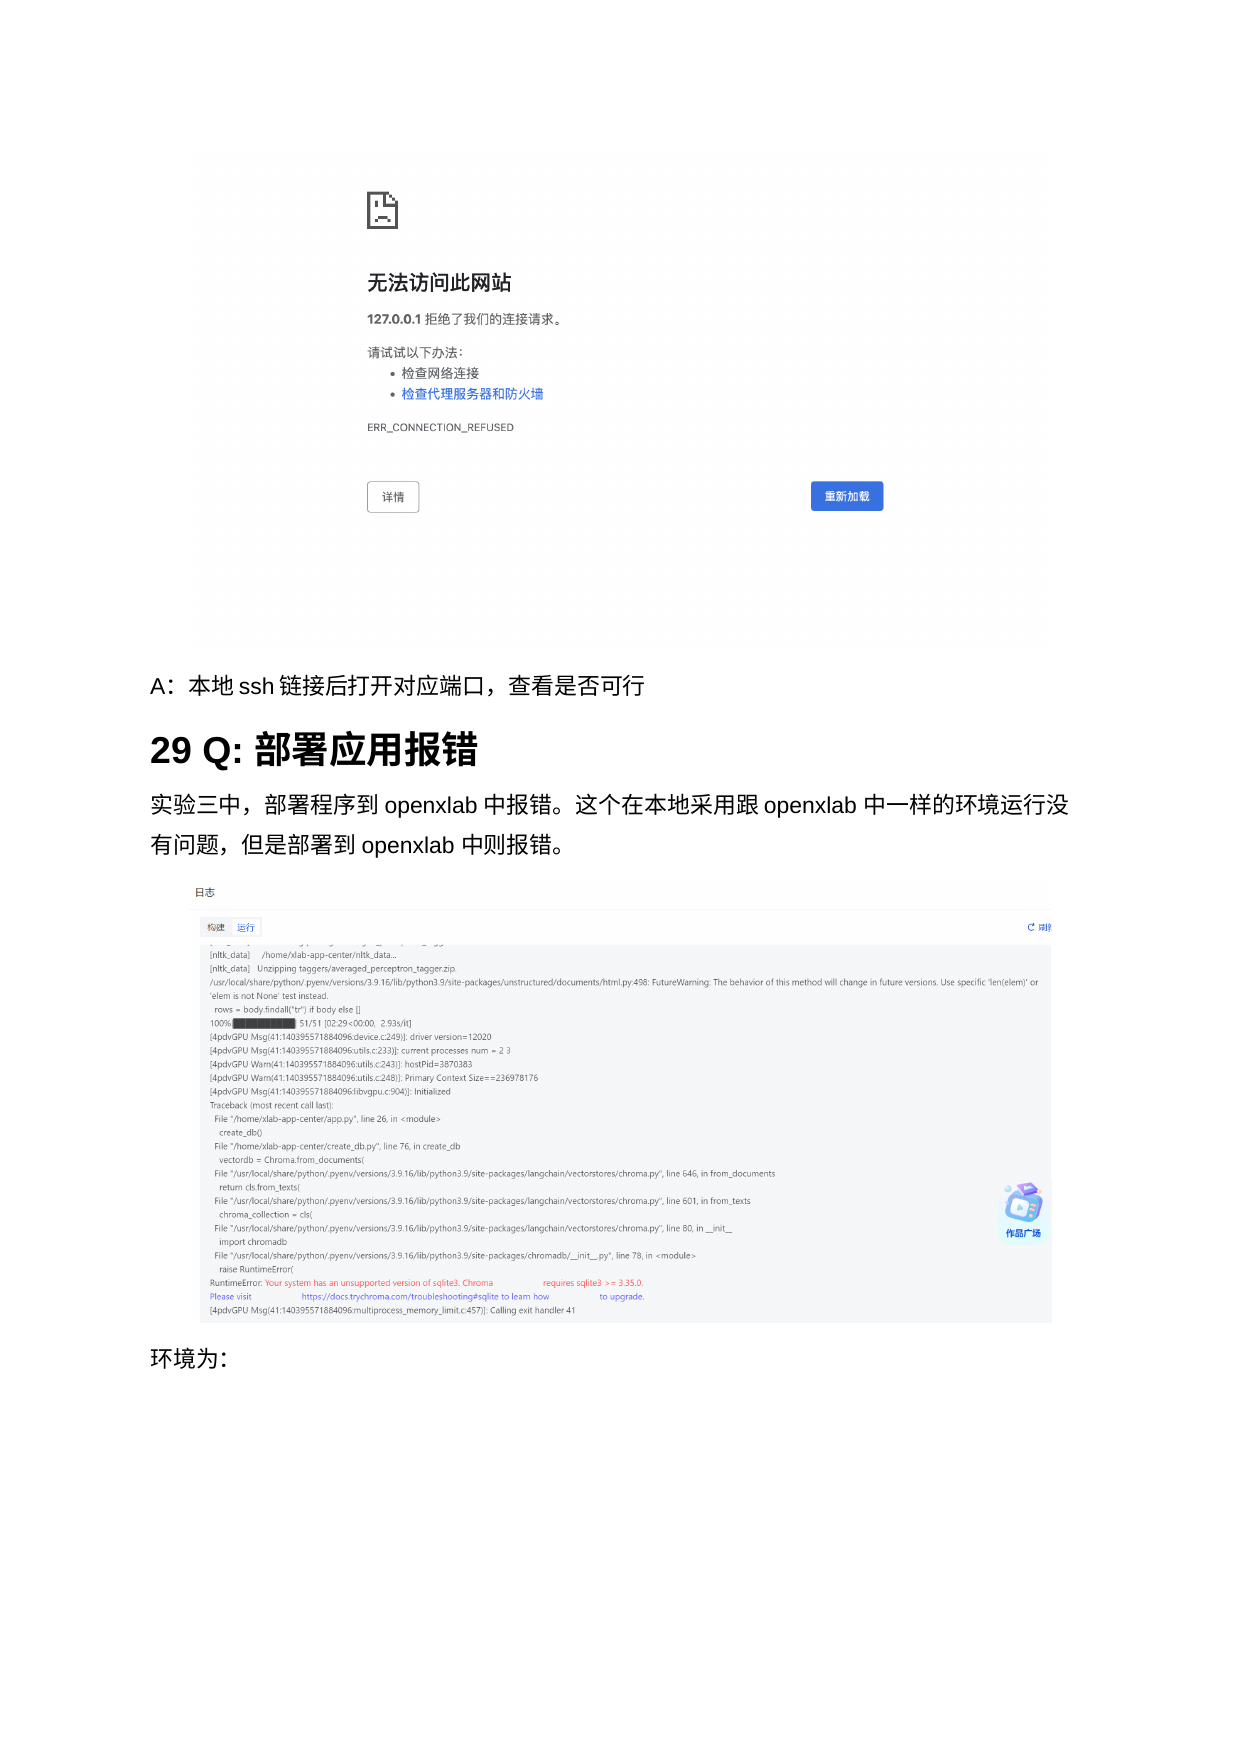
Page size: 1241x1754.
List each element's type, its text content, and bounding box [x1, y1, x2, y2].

text 实验三中，部署程序到 openxlab 中报错。这个在本地采用跟 openxlab 中一样的环境运行没有问题，但是部署到 openxlab 中则报错。 [150, 787, 1090, 860]
picture [188, 879, 1052, 1323]
text 环境为： [150, 1341, 1090, 1374]
picture [188, 150, 1052, 650]
text A：本地ssh链接后打开对应端口，查看是否可行 [150, 668, 1090, 701]
